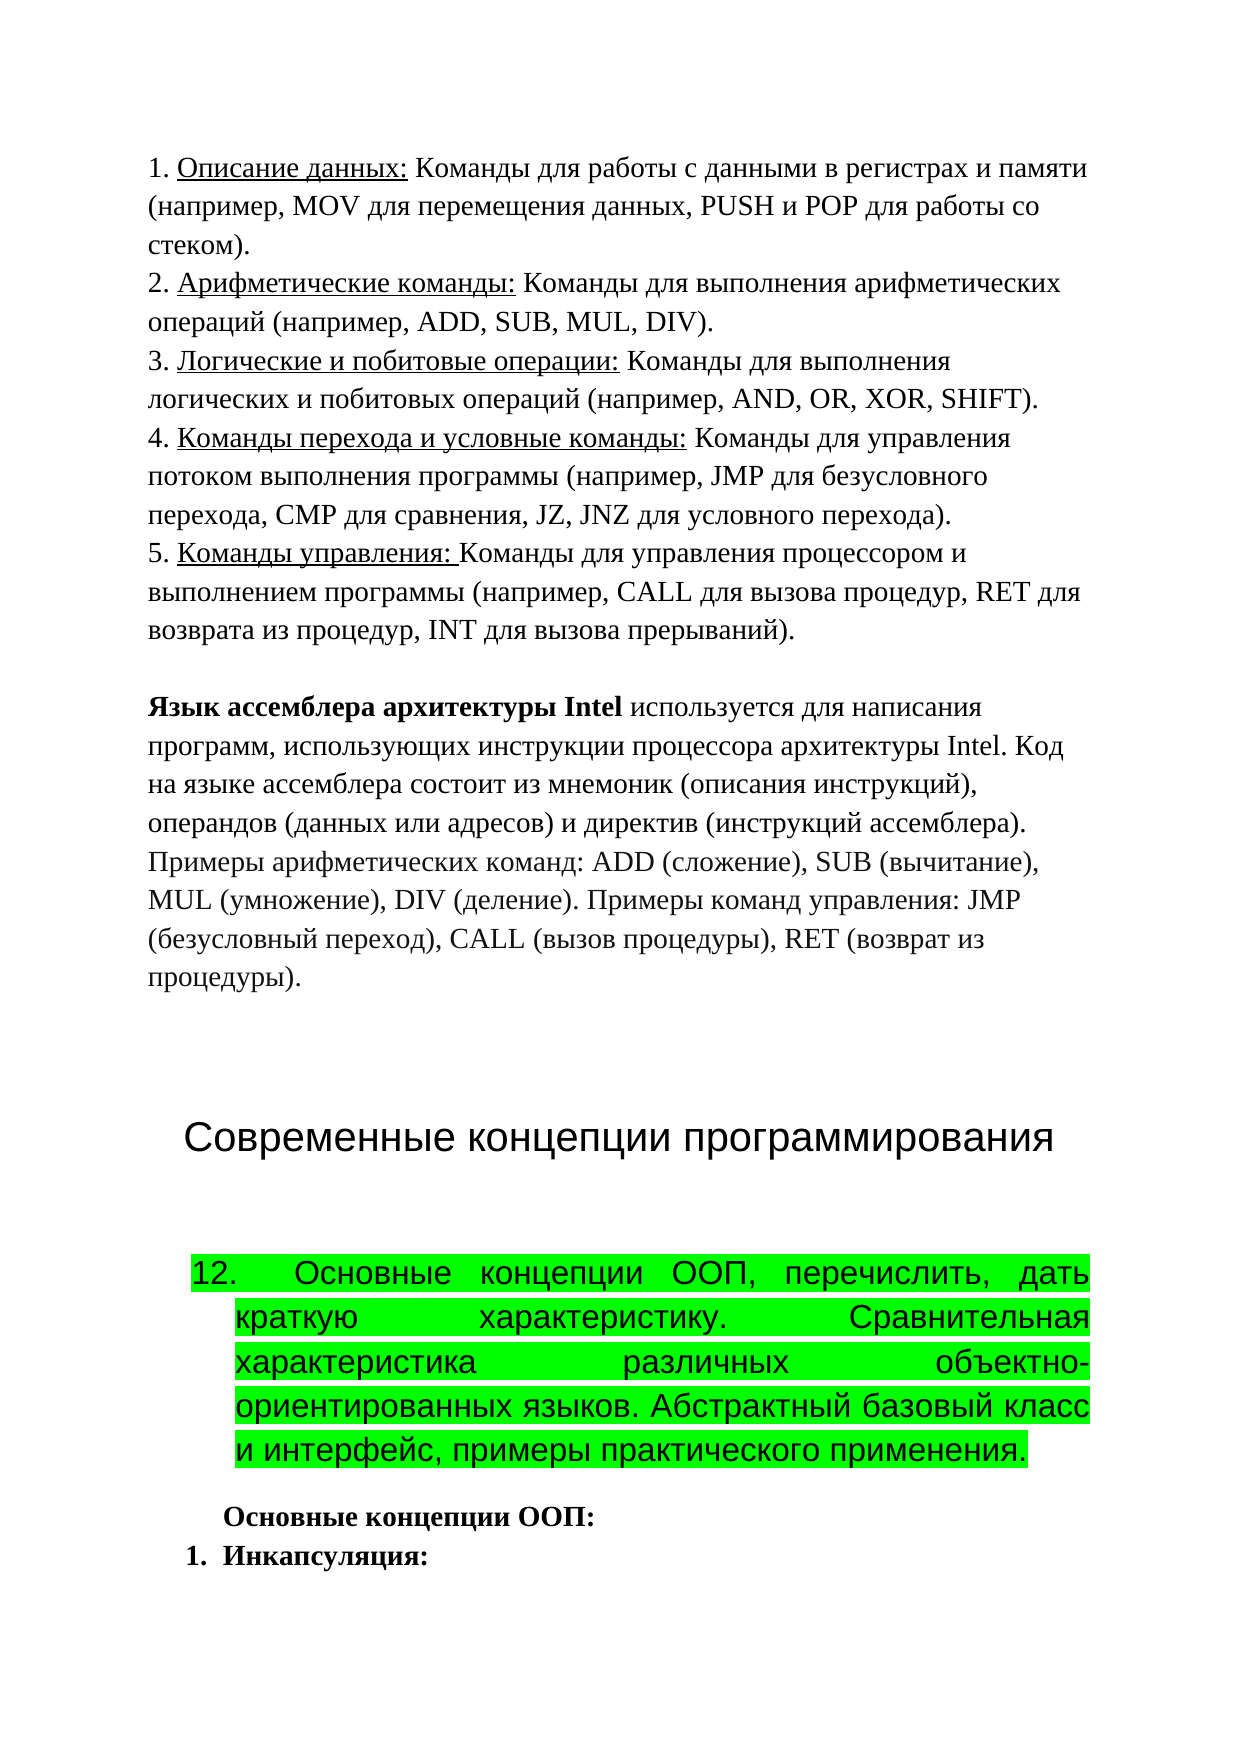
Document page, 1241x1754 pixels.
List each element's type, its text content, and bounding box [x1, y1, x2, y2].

text 3. Логические и побитовые операции: Команды для выполнения логических и побитовых операций (например, AND, OR, XOR, SHIFT). [148, 343, 1090, 415]
text 4. Команды перехода и условные команды: Команды для управления потоком выполнения программы (например, JMP для безусловного перехода, CMP для сравнения, JZ, JNZ для условного перехода). [148, 420, 1090, 530]
list Инкапсуляция: [185, 1538, 1090, 1572]
text 5. Команды управления: Команды для управления процессором и выполнением программы (например, CALL для вызова процедур, RET для возврата из процедур, INT для вызова прерываний). [148, 535, 1090, 646]
text 1. Описание данных: Команды для работы с данными в регистрах и памяти (например, MOV для перемещения данных, PUSH и POP для работы со стеком). [148, 150, 1090, 261]
subtitle 12. Основные концепции ООП, перечислить, дать краткую характеристику. Сравнительная характеристика различных объектно-ориентированных языков. Абстрактный базовый класс и интерфейс, примеры практического применения. [191, 1292, 1090, 1468]
subtitle Современные концепции программирования [148, 1113, 1090, 1161]
text 2. Арифметические команды: Команды для выполнения арифметических операций (например, ADD, SUB, MUL, DIV). [148, 266, 1090, 338]
text Язык ассемблера архитектуры Intel используется для написания программ, использующих инструкции процессора архитектуры Intel. Код на языке ассемблера состоит из мнемоник (описания инструкций), операндов (данных или адресов) и директив (инструкций ассемблера). Примеры арифметических команд: ADD (сложение), SUB (вычитание), MUL (умножение), DIV (деление). Примеры команд управления: JMP (безусловный переход), CALL (вызов процедуры), RET (возврат из процедуры). [148, 689, 1090, 993]
text Основные концепции ООП: [148, 1499, 1090, 1533]
